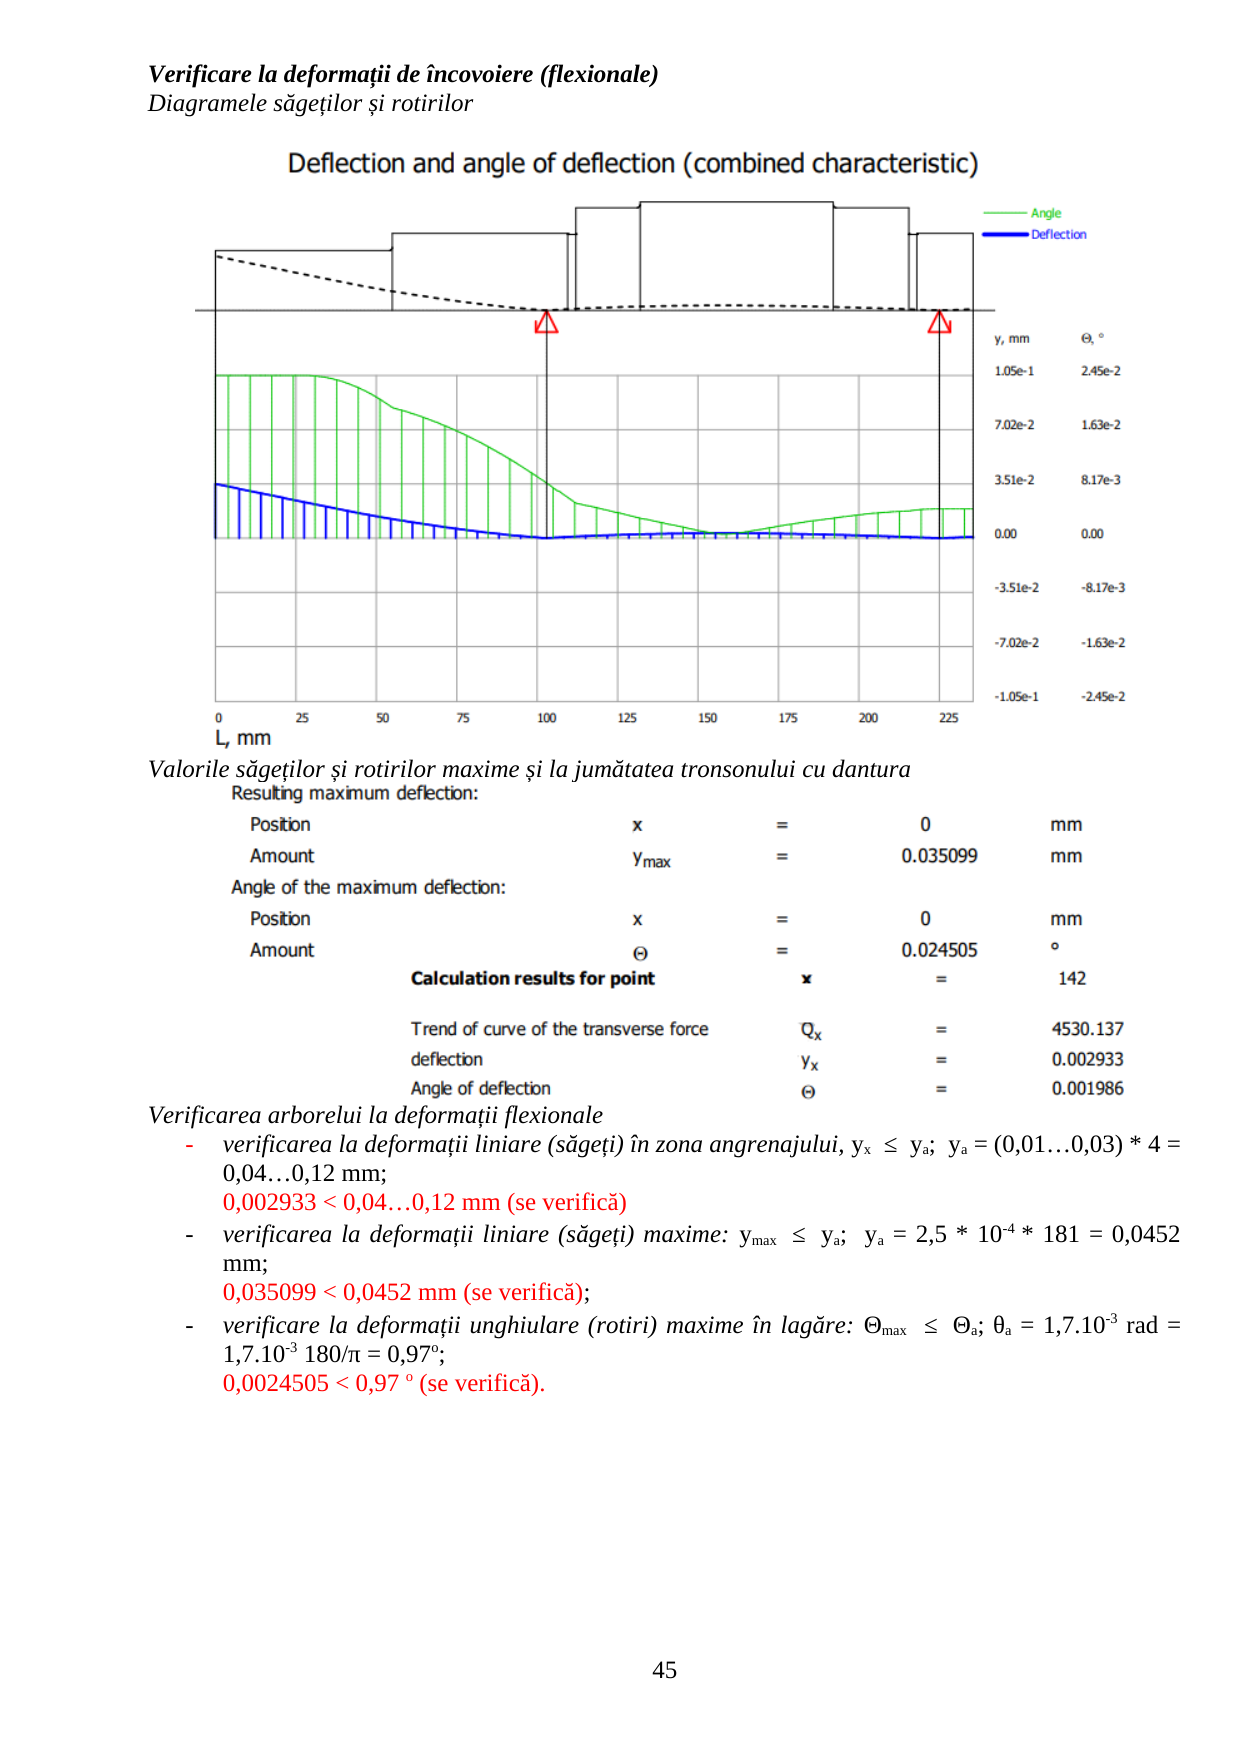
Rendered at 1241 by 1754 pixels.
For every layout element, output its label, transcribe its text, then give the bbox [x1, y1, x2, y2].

list verificarea la deformații liniare (săgeți) maxime: ymax ≤ ya; ya = 2,5 * 10-4 * 181 = 0,0452 mm; [185, 1219, 1181, 1277]
text Verificarea arborelui la deformații flexionale [148, 1100, 1181, 1129]
picture [195, 145, 1134, 754]
text Verificare la deformații de încovoiere (flexionale) [148, 59, 1181, 88]
list 0,0024505 < 0,97 o (se verifică). [223, 1368, 1181, 1396]
list verificare la deformații unghiulare (rotiri) maxime în lagăre: Θmax ≤ Θa; θa = 1,7.10-3 rad = 1,7.10-3 180/π = 0,97o; [185, 1310, 1181, 1368]
list 0,002933 < 0,04…0,12 mm (se verifică) [223, 1187, 1181, 1215]
list verificarea la deformații liniare (săgeți) în zona angrenajului, yx ≤ ya; ya = (0,01…0,03) * 4 = 0,04…0,12 mm; [185, 1129, 1181, 1187]
text Valorile săgeților și rotirilor maxime și la jumătatea tronsonului cu dantura [148, 754, 1181, 783]
list 0,035099 < 0,0452 mm (se verifică); [223, 1277, 1181, 1306]
picture [230, 782, 1129, 1101]
text Diagramele săgeților și rotirilor [148, 88, 1181, 117]
